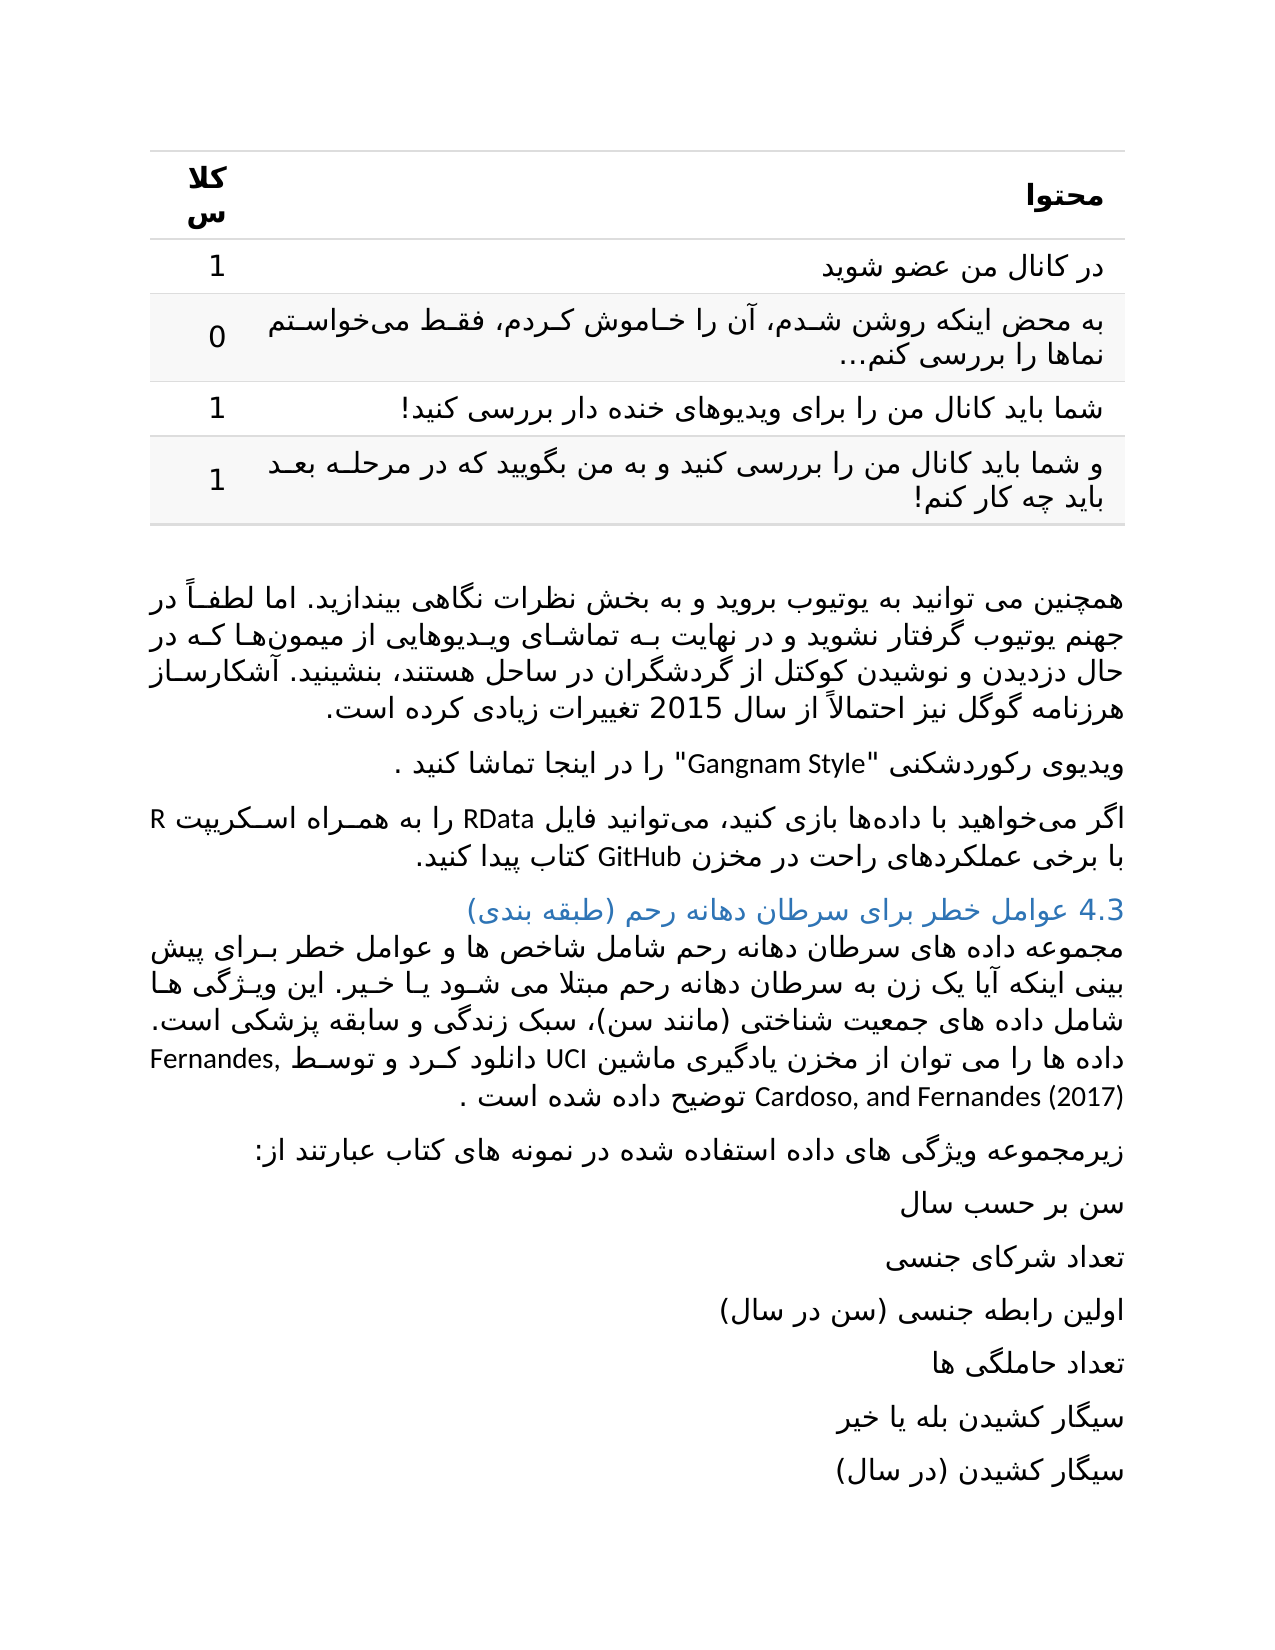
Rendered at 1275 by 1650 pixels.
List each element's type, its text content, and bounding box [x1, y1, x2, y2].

text تعداد حاملگی ها [150, 1347, 1125, 1381]
table_header محتوا [247, 152, 1125, 238]
table_cell در کانال من عضو شوید [247, 240, 1125, 292]
table_cell شما باید کانال من را برای ویدیوهای خنده دار بررسی کنید! [247, 382, 1125, 435]
text زیرمجموعه ویژگی های داده استفاده شده در نمونه های کتاب عبارتند از: [150, 1133, 1125, 1167]
subtitle 4.3 عوامل خطر برای سرطان دهانه رحم (طبقه بندی) [150, 893, 1125, 927]
text اولین رابطه جنسی (سن در سال) [150, 1293, 1125, 1327]
table_cell 1 [150, 437, 247, 523]
table_cell و شما باید کانال من را بررسی کنید و به من بگویید که در مرحله بعد باید چه کار کنم! [247, 437, 1125, 523]
table_cell به محض اینکه روشن شدم، آن را خاموش کردم، فقط می‌خواستم نماها را بررسی کنم… [247, 294, 1125, 381]
table_cell 0 [150, 294, 247, 381]
text همچنین می توانید به یوتیوب بروید و به بخش نظرات نگاهی بیندازید. اما لطفاً در جهنم یوتیوب گرفتار نشوید و در نهایت به تماشای ویدیوهایی از میمون‌ها که در حال دزدیدن و نوشیدن کوکتل از گردشگران در ساحل هستند، بنشینید. آشکارساز هرزنامه گوگل نیز احتمالاً از سال 2015 تغییرات زیادی کرده است. [150, 581, 1125, 725]
table_cell 1 [150, 382, 247, 435]
text تعداد شرکای جنسی [150, 1240, 1125, 1274]
text اگر می‌خواهید با داده‌ها بازی کنید، می‌توانید فایل RData را به همراه اسکریپت R با برخی عملکردهای راحت در مخزن GitHub کتاب پیدا کنید. [150, 800, 1125, 874]
text سن بر حسب سال [150, 1187, 1125, 1221]
table_cell 1 [150, 240, 247, 292]
table_header کلاس [150, 152, 247, 238]
text مجموعه داده های سرطان دهانه رحم شامل شاخص ها و عوامل خطر برای پیش بینی اینکه آیا یک زن به سرطان دهانه رحم مبتلا می شود یا خیر. این ویژگی ها شامل داده های جمعیت شناختی (مانند سن)، سبک زندگی و سابقه پزشکی است. داده ها را می توان از مخزن یادگیری ماشین UCI دانلود کرد و توسط Fernandes, Cardoso, and Fernandes (2017) توضیح داده شده است . [150, 930, 1125, 1114]
text ویدیوی رکوردشکنی "Gangnam Style" را در اینجا تماشا کنید . [150, 745, 1125, 780]
text سیگار کشیدن بله یا خیر [150, 1400, 1125, 1434]
text سیگار کشیدن (در سال) [150, 1453, 1125, 1487]
